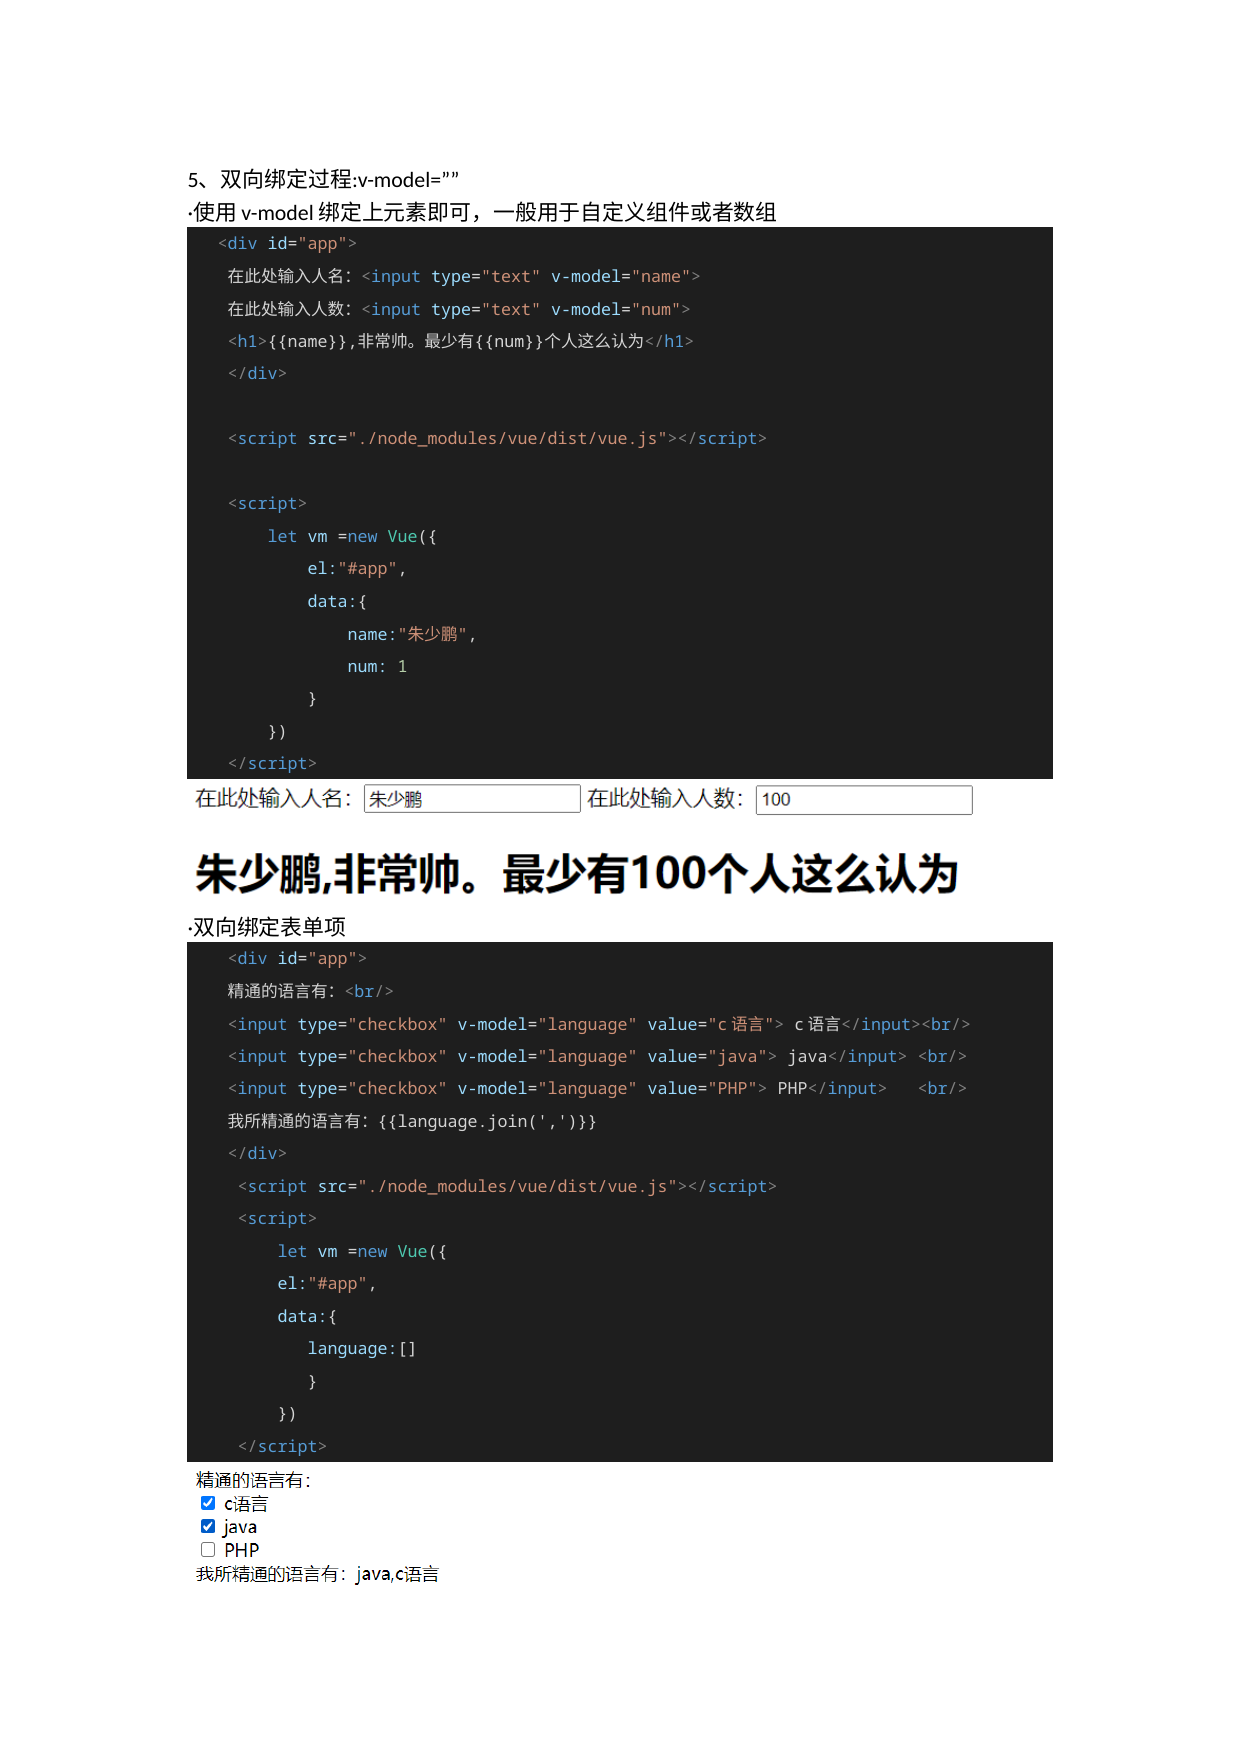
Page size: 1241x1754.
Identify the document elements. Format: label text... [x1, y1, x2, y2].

text </script> [187, 747, 1053, 779]
text language:[] [187, 1332, 1053, 1364]
text el:"#app", [187, 552, 1053, 584]
text } [187, 1364, 1053, 1397]
text 在此处输入人名：<input type="text" v-model="name"> [187, 259, 1053, 292]
text }) [187, 1397, 1053, 1429]
list ·双向绑定表单项 [187, 909, 1053, 942]
text name:"朱少鹏", [187, 617, 1053, 649]
picture [187, 779, 1053, 901]
picture [187, 1462, 1052, 1586]
text num: 1 [187, 649, 1053, 682]
list 双向绑定过程:v-model=”” [187, 162, 1053, 194]
text <script src="./node_modules/vue/dist/vue.js"></script> [187, 1169, 1053, 1202]
text } [187, 682, 1053, 714]
text <input type="checkbox" v-model="language" value="java"> java</input> <br/> [187, 1039, 1053, 1072]
text <div id="app"> [187, 227, 1053, 259]
text <input type="checkbox" v-model="language" value="PHP"> PHP</input> <br/> [187, 1072, 1053, 1104]
text el:"#app", [187, 1267, 1053, 1299]
text </script> [187, 1429, 1053, 1462]
text let vm =new Vue({ [187, 1234, 1053, 1267]
text 精通的语言有：<br/> [187, 974, 1053, 1007]
text data:{ [187, 1299, 1053, 1332]
text <script> [187, 487, 1053, 519]
text <input type="checkbox" v-model="language" value="c语言"> c语言</input><br/> [187, 1007, 1053, 1039]
text 在此处输入人数：<input type="text" v-model="num"> [187, 292, 1053, 324]
text <div id="app"> [187, 942, 1053, 974]
text let vm =new Vue({ [187, 519, 1053, 552]
text data:{ [187, 584, 1053, 617]
text <h1>{{name}},非常帅。最少有{{num}}个人这么认为</h1> [187, 324, 1053, 357]
text <script> [187, 1202, 1053, 1234]
text }) [187, 714, 1053, 747]
text <script src="./node_modules/vue/dist/vue.js"></script> [187, 422, 1053, 454]
text </div> [187, 1137, 1053, 1169]
text 我所精通的语言有：{{language.join(',')}} [187, 1104, 1053, 1137]
text </div> [187, 357, 1053, 389]
list ·使用v-model绑定上元素即可，一般用于自定义组件或者数组 [187, 194, 1053, 227]
